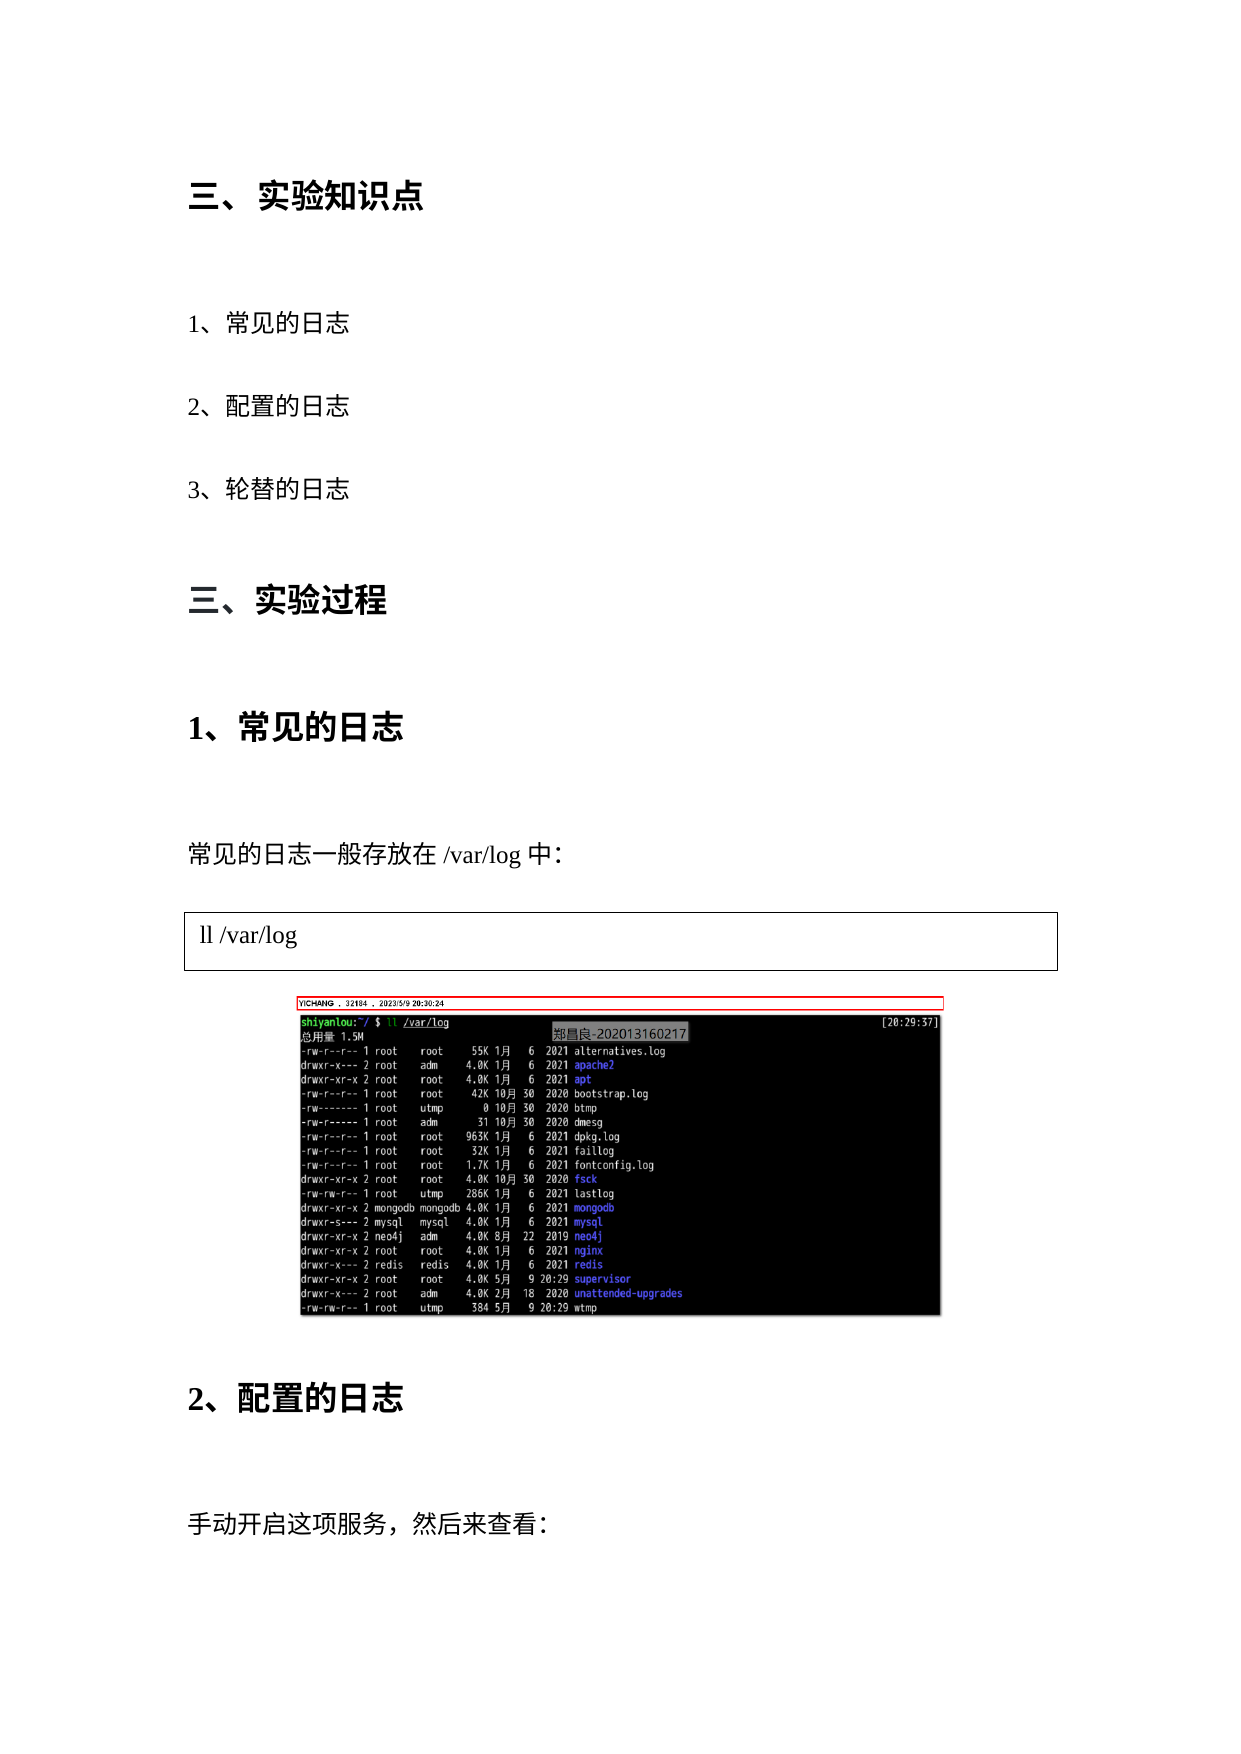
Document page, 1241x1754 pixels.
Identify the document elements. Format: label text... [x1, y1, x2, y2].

text 2、配置的日志 [187, 372, 1053, 437]
subtitle 1、常见的日志 [187, 693, 1053, 758]
text 手动开启这项服务，然后来查看： [187, 1491, 1053, 1556]
text 1、常见的日志 [187, 289, 1053, 354]
picture [296, 996, 944, 1319]
subtitle 实验知识点 [187, 162, 1053, 227]
text 常见的日志一般存放在 /var/log 中： [187, 820, 1053, 885]
subtitle 2、配置的日志 [187, 1363, 1053, 1428]
text 3、轮替的日志 [187, 455, 1053, 520]
subtitle 三、实验过程 [187, 566, 1053, 631]
